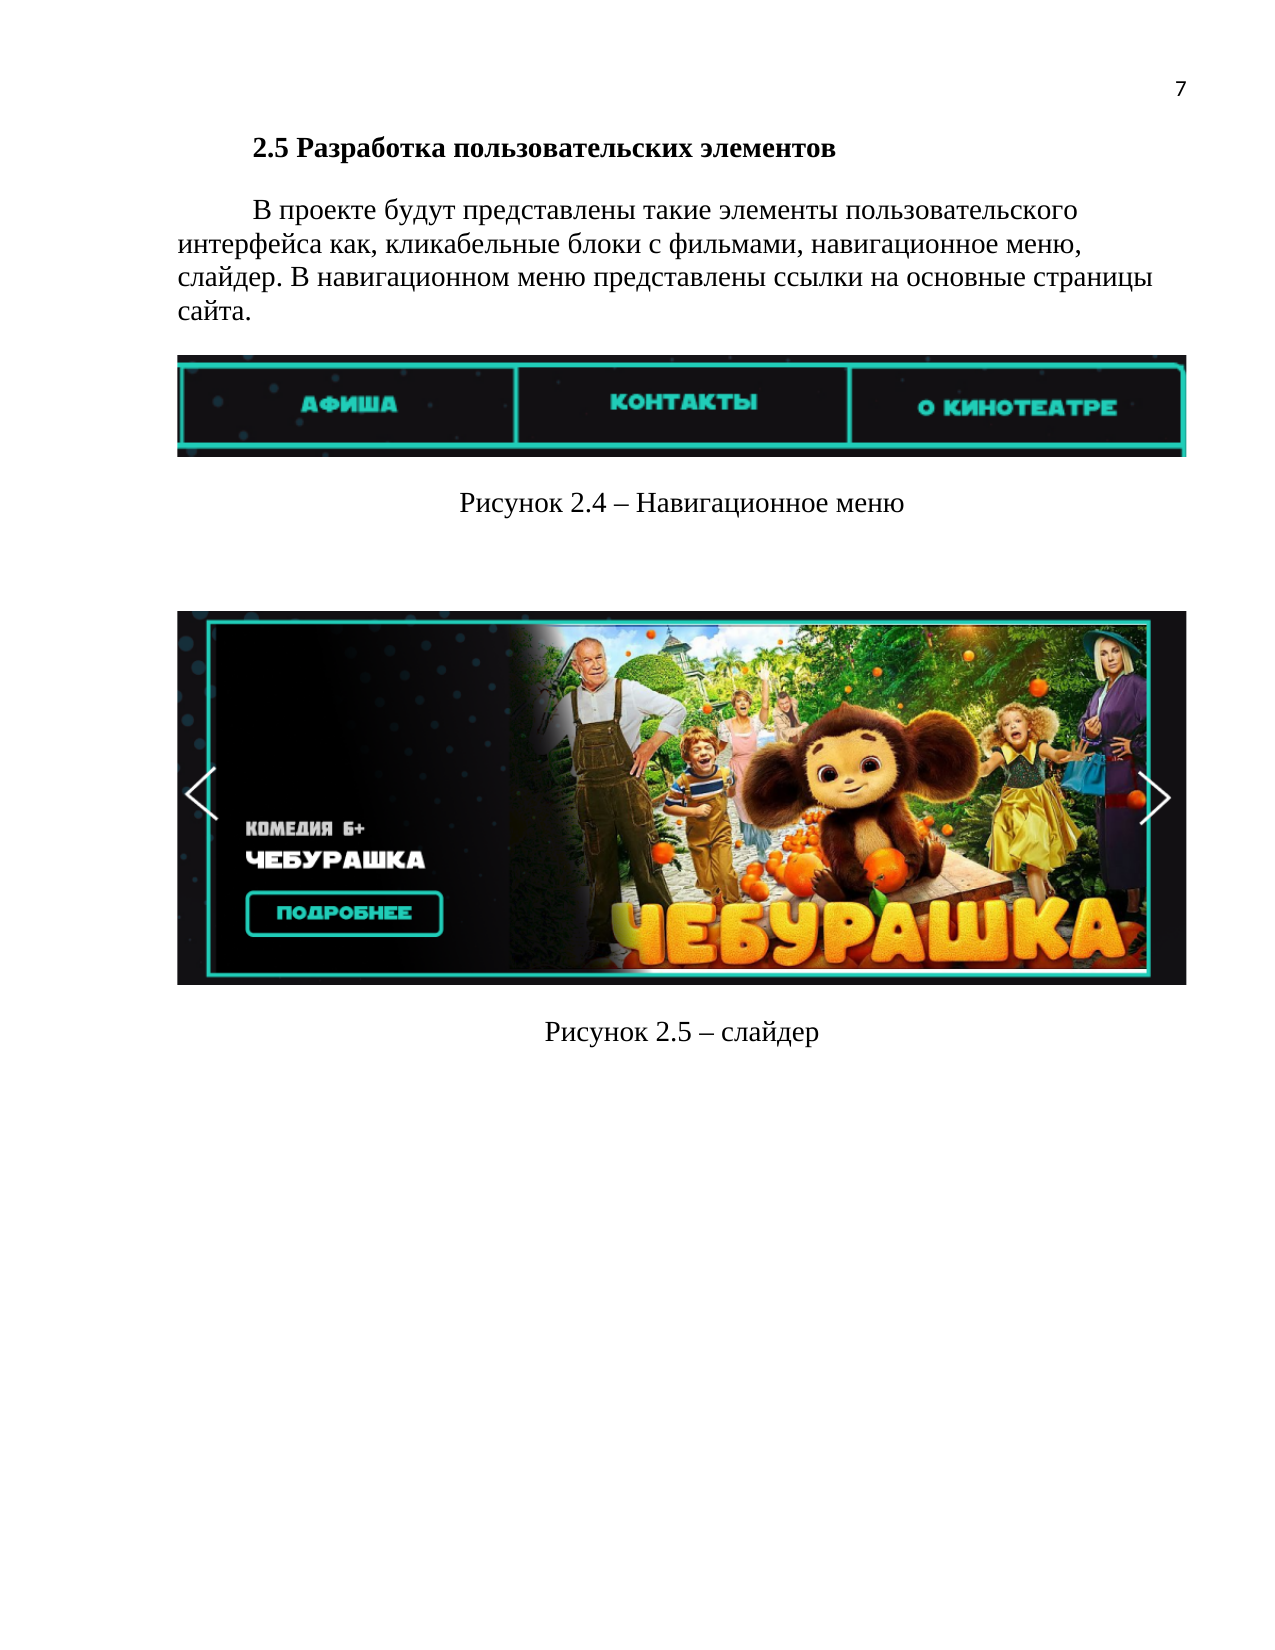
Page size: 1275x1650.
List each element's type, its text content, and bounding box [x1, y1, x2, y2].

picture [177, 611, 1187, 985]
text Рисунок 2.4 – Навигационное меню [177, 486, 1186, 519]
text Рисунок 2.5 – слайдер [177, 1014, 1186, 1048]
picture [177, 355, 1187, 457]
subtitle 2.5 Разработка пользовательских элементов [177, 130, 1186, 163]
text В проекте будут представлены такие элементы пользовательского интерфейса как, кликабельные блоки с фильмами, навигационное меню, слайдер. В навигационном меню представлены ссылки на основные страницы сайта. [177, 192, 1186, 327]
